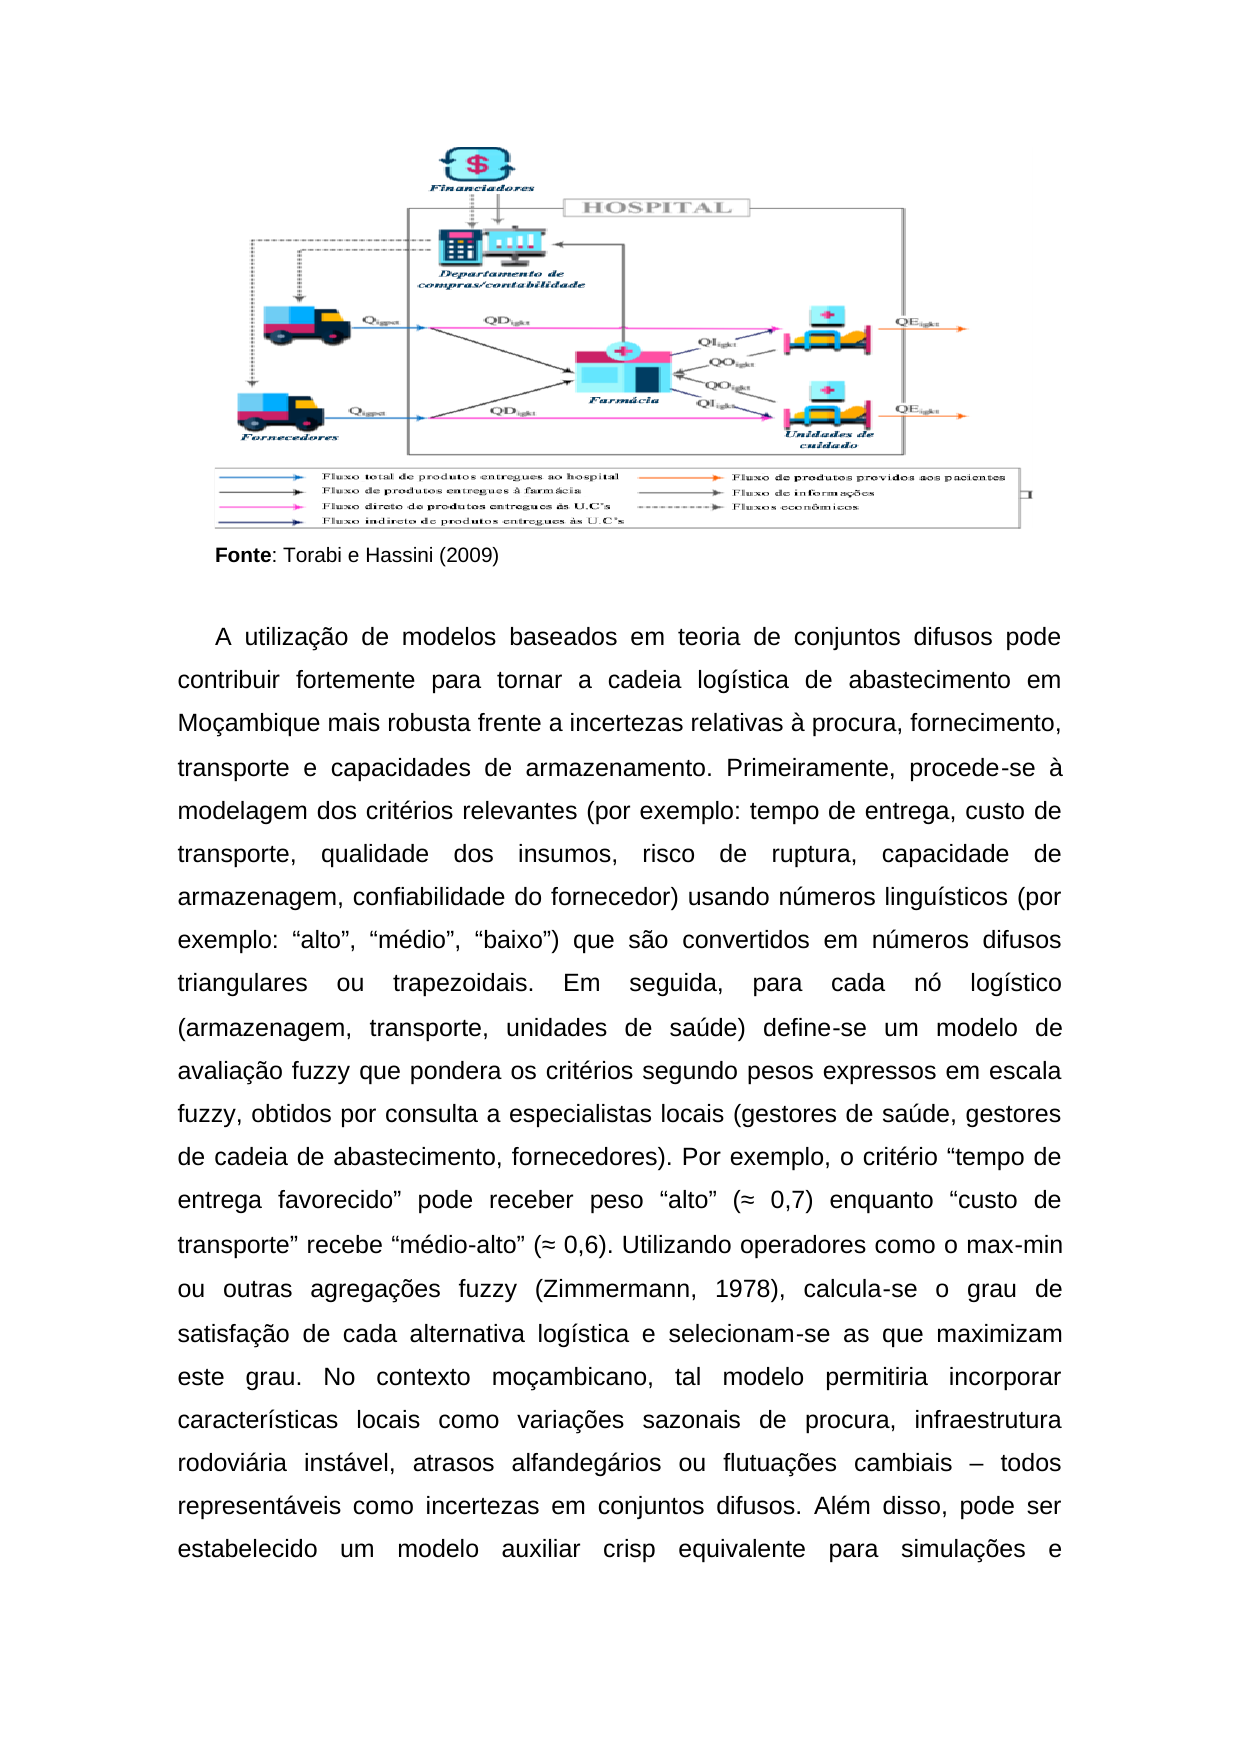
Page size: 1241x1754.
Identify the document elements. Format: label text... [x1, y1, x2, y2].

picture [214, 147, 1034, 529]
text Fonte: Torabi e Hassini (2009) [177, 543, 1063, 567]
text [177, 622, 1063, 1563]
